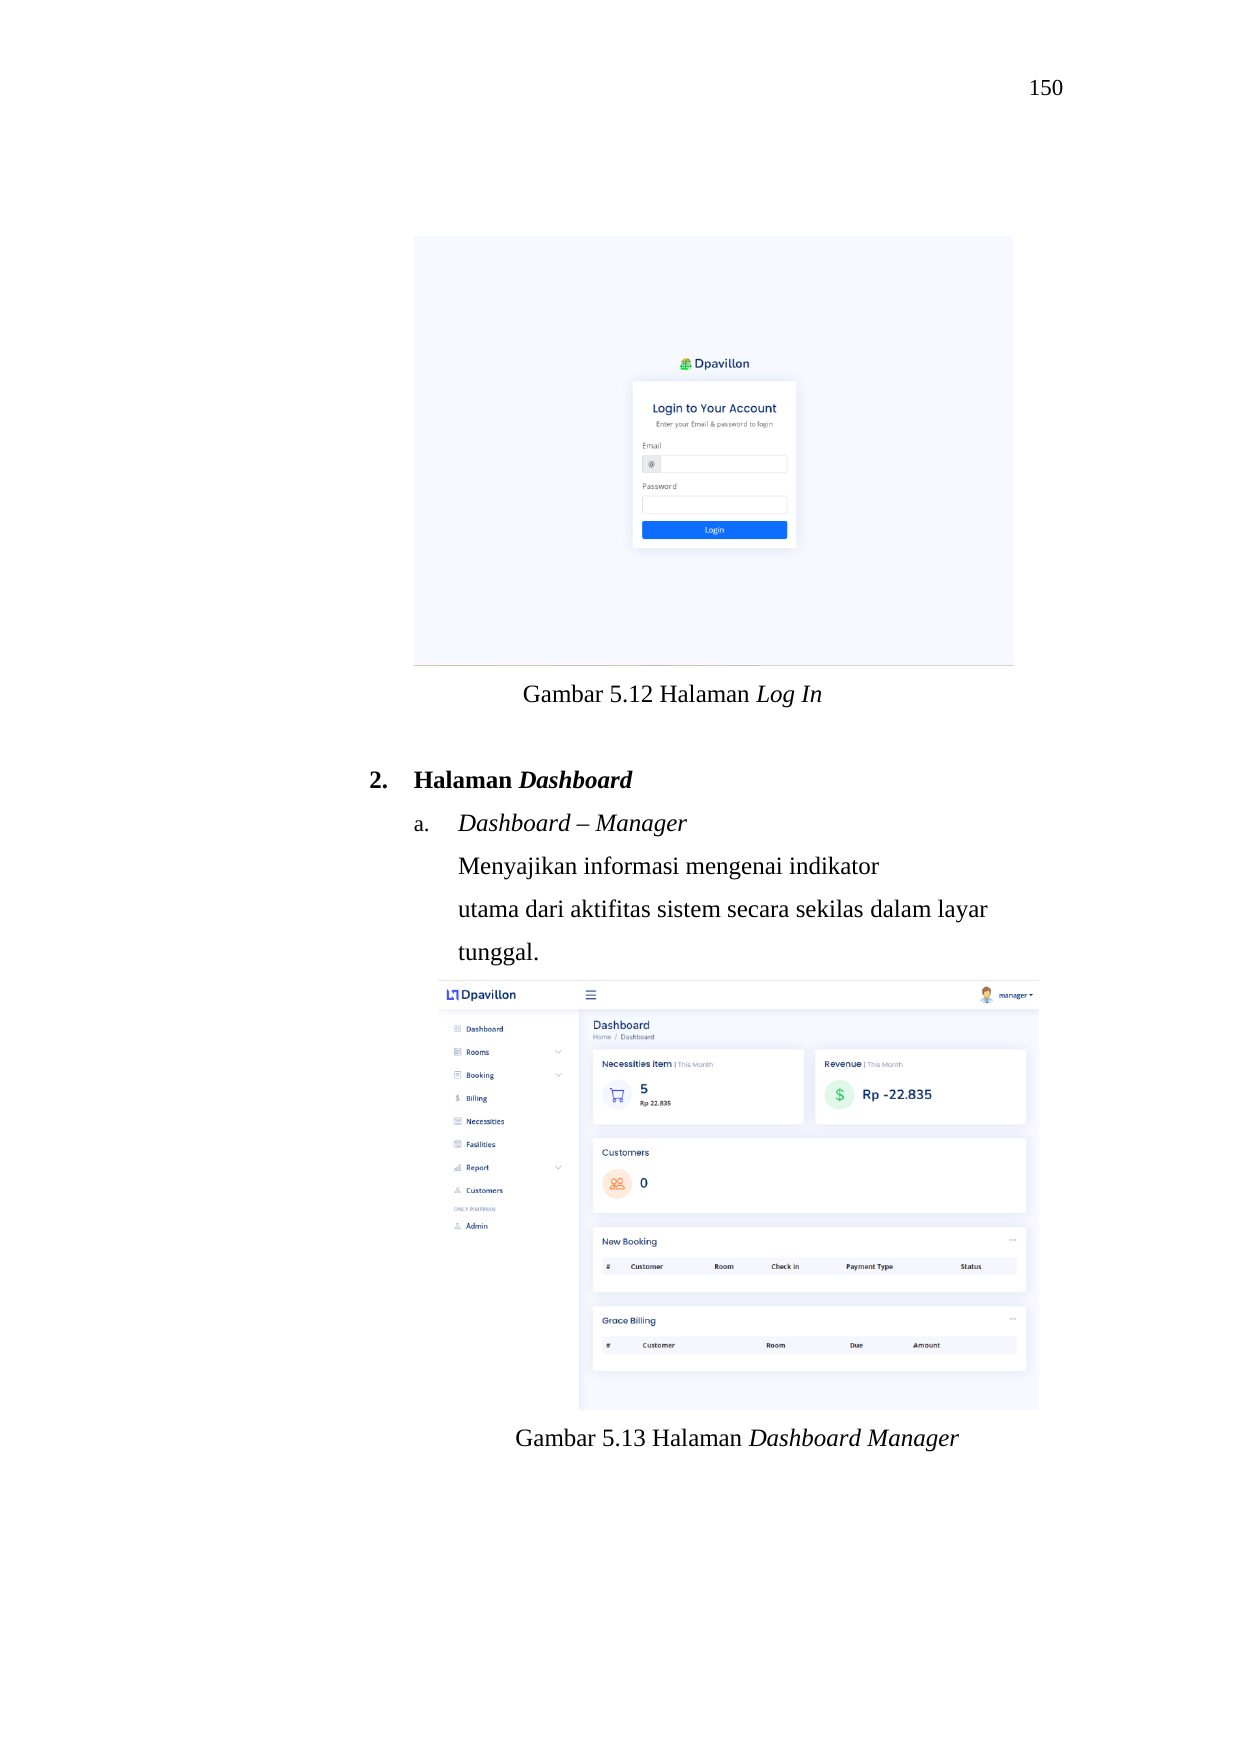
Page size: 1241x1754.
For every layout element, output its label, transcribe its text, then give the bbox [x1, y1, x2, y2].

list Dashboard – Manager [413, 808, 1063, 837]
picture [413, 236, 1015, 666]
text Menyajikan informasi mengenai indikator utama dari aktifitas sistem secara sekilas dalam layar tunggal. [458, 851, 1063, 966]
picture [437, 980, 1040, 1410]
text Gambar 5.13 Halaman Dashboard Manager [413, 1423, 1063, 1452]
text Gambar 5.12 Halaman Log In [413, 679, 933, 707]
list Halaman Dashboard [369, 765, 1063, 794]
